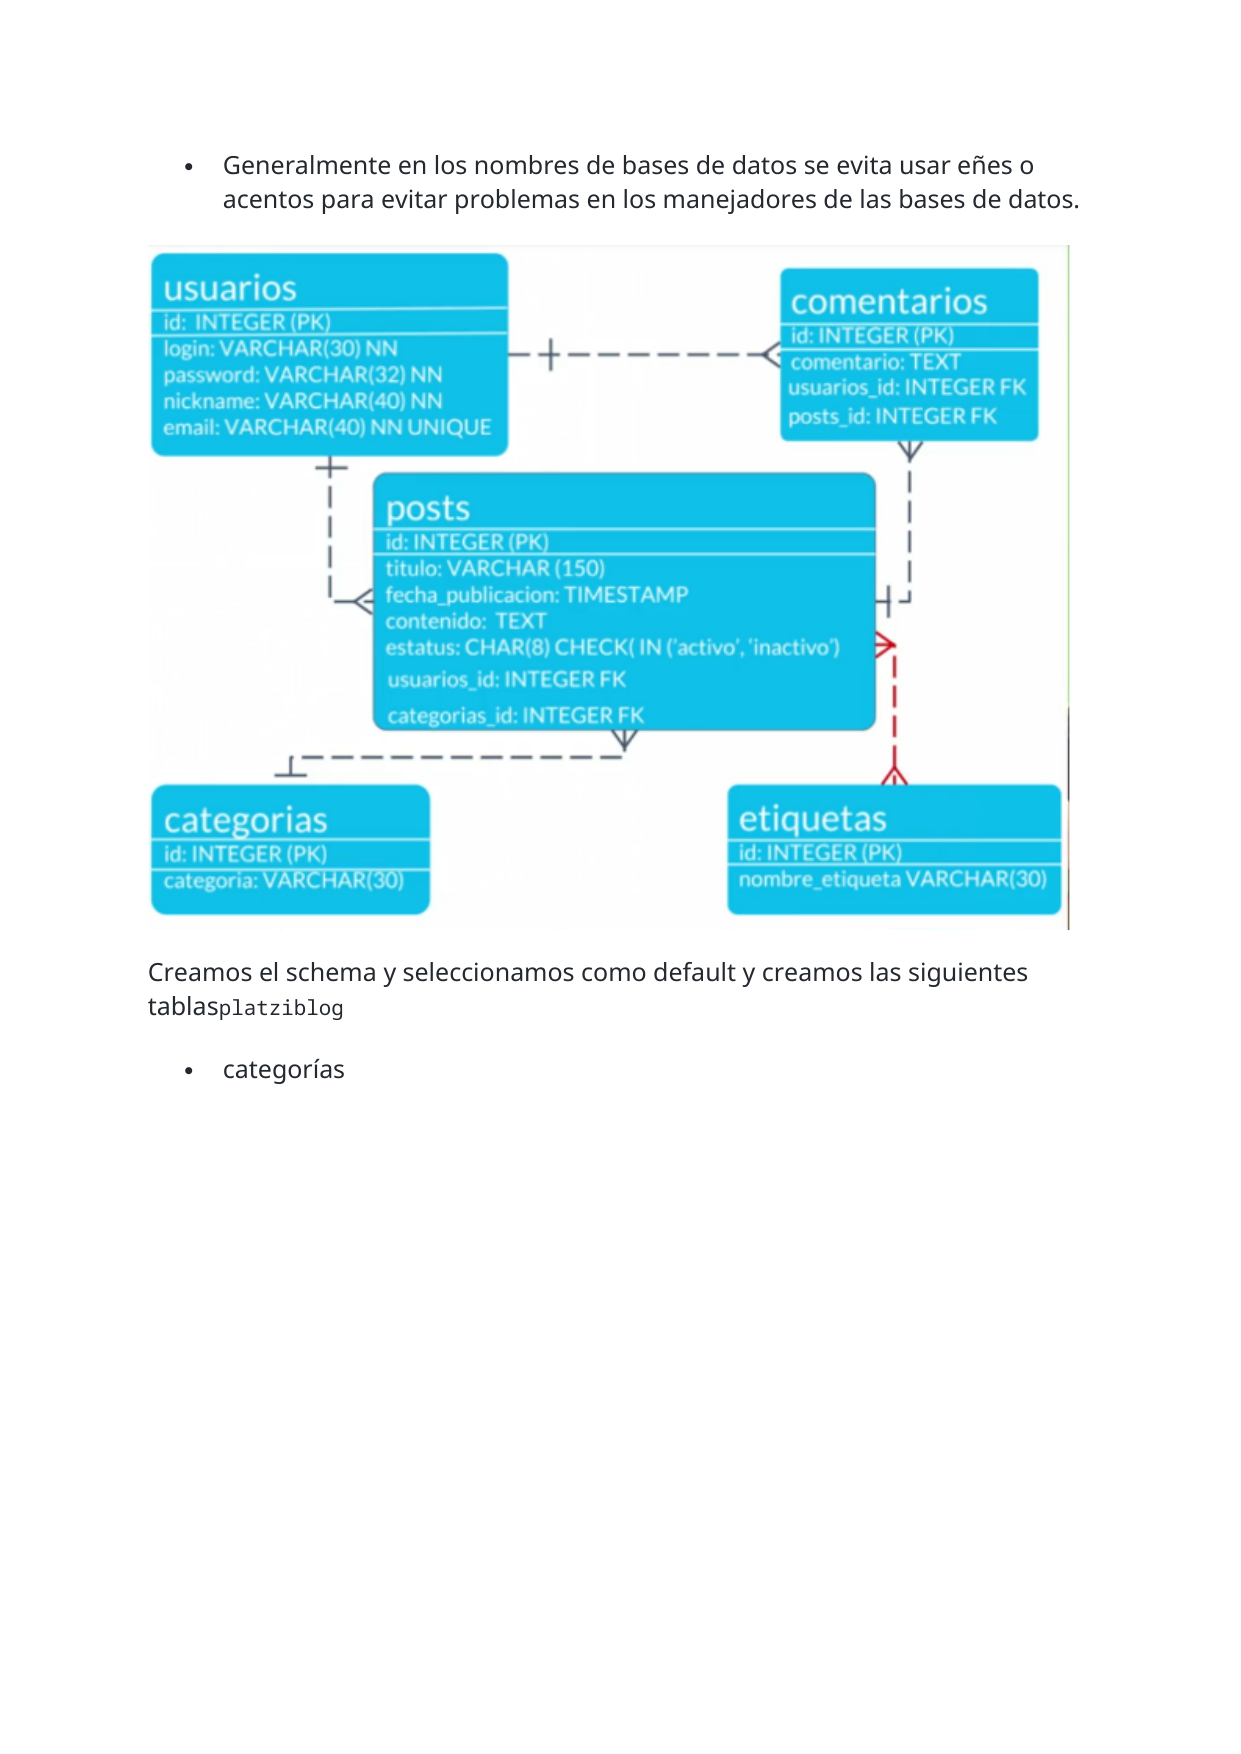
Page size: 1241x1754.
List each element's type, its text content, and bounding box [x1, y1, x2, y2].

text Creamos el schema y seleccionamos como default y creamos las siguientes tablasplatziblog [148, 954, 1093, 1022]
list categorías [185, 1052, 1093, 1086]
list Generalmente en los nombres de bases de datos se evita usar eñes o acentos para evitar problemas en los manejadores de las bases de datos. [185, 148, 1093, 216]
picture [147, 245, 1070, 930]
